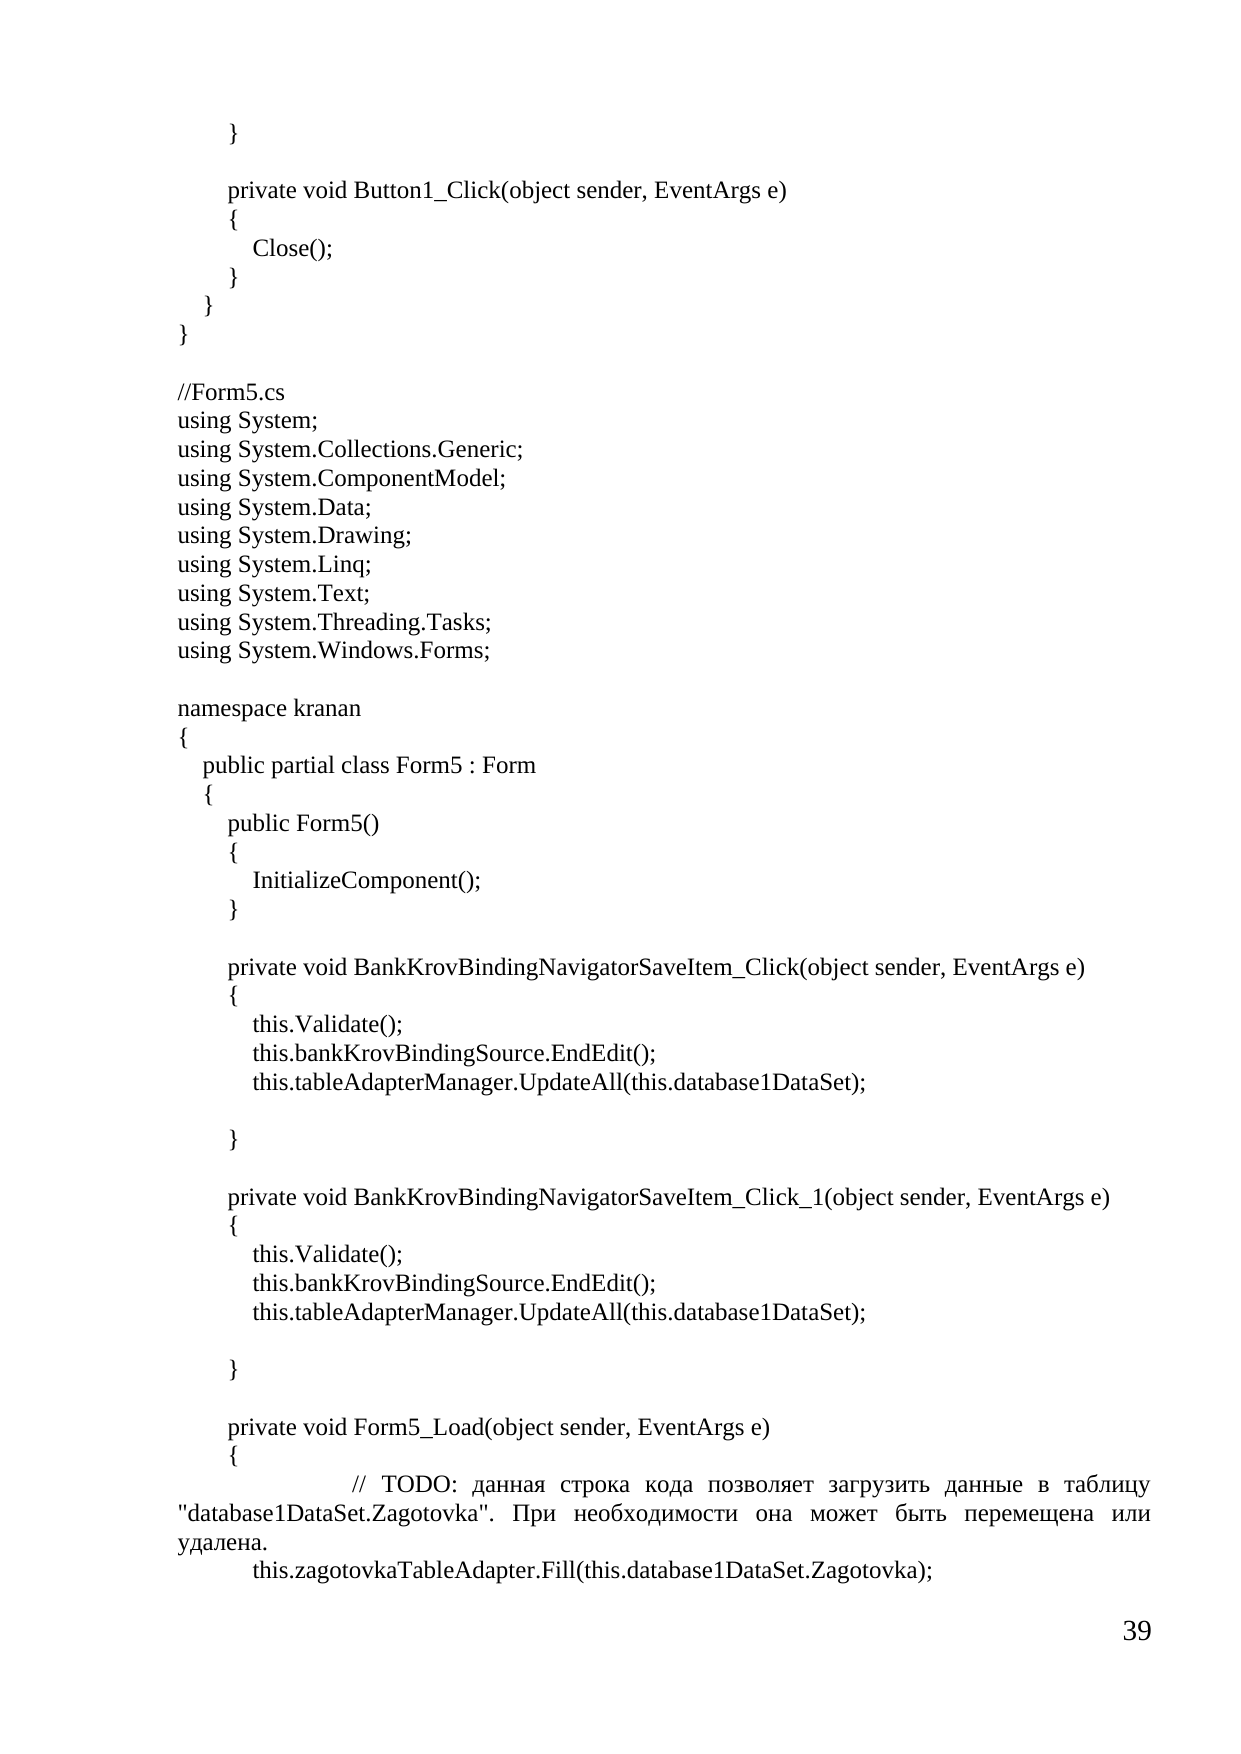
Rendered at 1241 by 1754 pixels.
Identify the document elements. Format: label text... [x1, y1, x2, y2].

text using System.Threading.Tasks; [177, 607, 1152, 636]
text using System.Collections.Generic; [177, 434, 1152, 463]
text // TODO: данная строка кода позволяет загрузить данные в таблицу "database1DataSet.Zagotovka". При необходимости она может быть перемещена или удалена. [177, 1469, 1152, 1556]
text using System.Text; [177, 578, 1152, 607]
text public partial class Form5 : Form [177, 751, 1152, 779]
text private void Button1_Click(object sender, EventArgs e) [177, 176, 1152, 204]
text public Form5() [177, 808, 1152, 837]
text this.Validate(); [177, 1239, 1152, 1268]
text using System; [177, 406, 1152, 434]
text { [177, 1441, 1152, 1469]
text Close(); [177, 233, 1152, 262]
text using System.ComponentModel; [177, 463, 1152, 492]
text using System.Data; [177, 492, 1152, 521]
text } [177, 894, 1152, 923]
text this.tableAdapterManager.UpdateAll(this.database1DataSet); [177, 1297, 1152, 1326]
text } [177, 291, 1152, 319]
text using System.Drawing; [177, 521, 1152, 549]
text { [177, 981, 1152, 1009]
text namespace kranan [177, 693, 1152, 722]
text private void BankKrovBindingNavigatorSaveItem_Click(object sender, EventArgs e) [177, 952, 1152, 981]
text { [177, 1211, 1152, 1239]
text this.bankKrovBindingSource.EndEdit(); [177, 1268, 1152, 1297]
text } [177, 262, 1152, 291]
text } [177, 319, 1152, 348]
text this.Validate(); [177, 1009, 1152, 1038]
text private void Form5_Load(object sender, EventArgs e) [177, 1412, 1152, 1441]
text } [177, 1124, 1152, 1153]
text this.bankKrovBindingSource.EndEdit(); [177, 1038, 1152, 1067]
text } [177, 1354, 1152, 1383]
text { [177, 204, 1152, 233]
text InitializeComponent(); [177, 866, 1152, 894]
text { [177, 837, 1152, 866]
text } [177, 118, 1152, 147]
text private void BankKrovBindingNavigatorSaveItem_Click_1(object sender, EventArgs e) [177, 1182, 1152, 1211]
text this.zagotovkaTableAdapter.Fill(this.database1DataSet.Zagotovka); [177, 1556, 1152, 1584]
text using System.Linq; [177, 549, 1152, 578]
text { [177, 779, 1152, 808]
text { [177, 722, 1152, 751]
text //Form5.cs [177, 377, 1152, 406]
text this.tableAdapterManager.UpdateAll(this.database1DataSet); [177, 1067, 1152, 1096]
text using System.Windows.Forms; [177, 636, 1152, 664]
